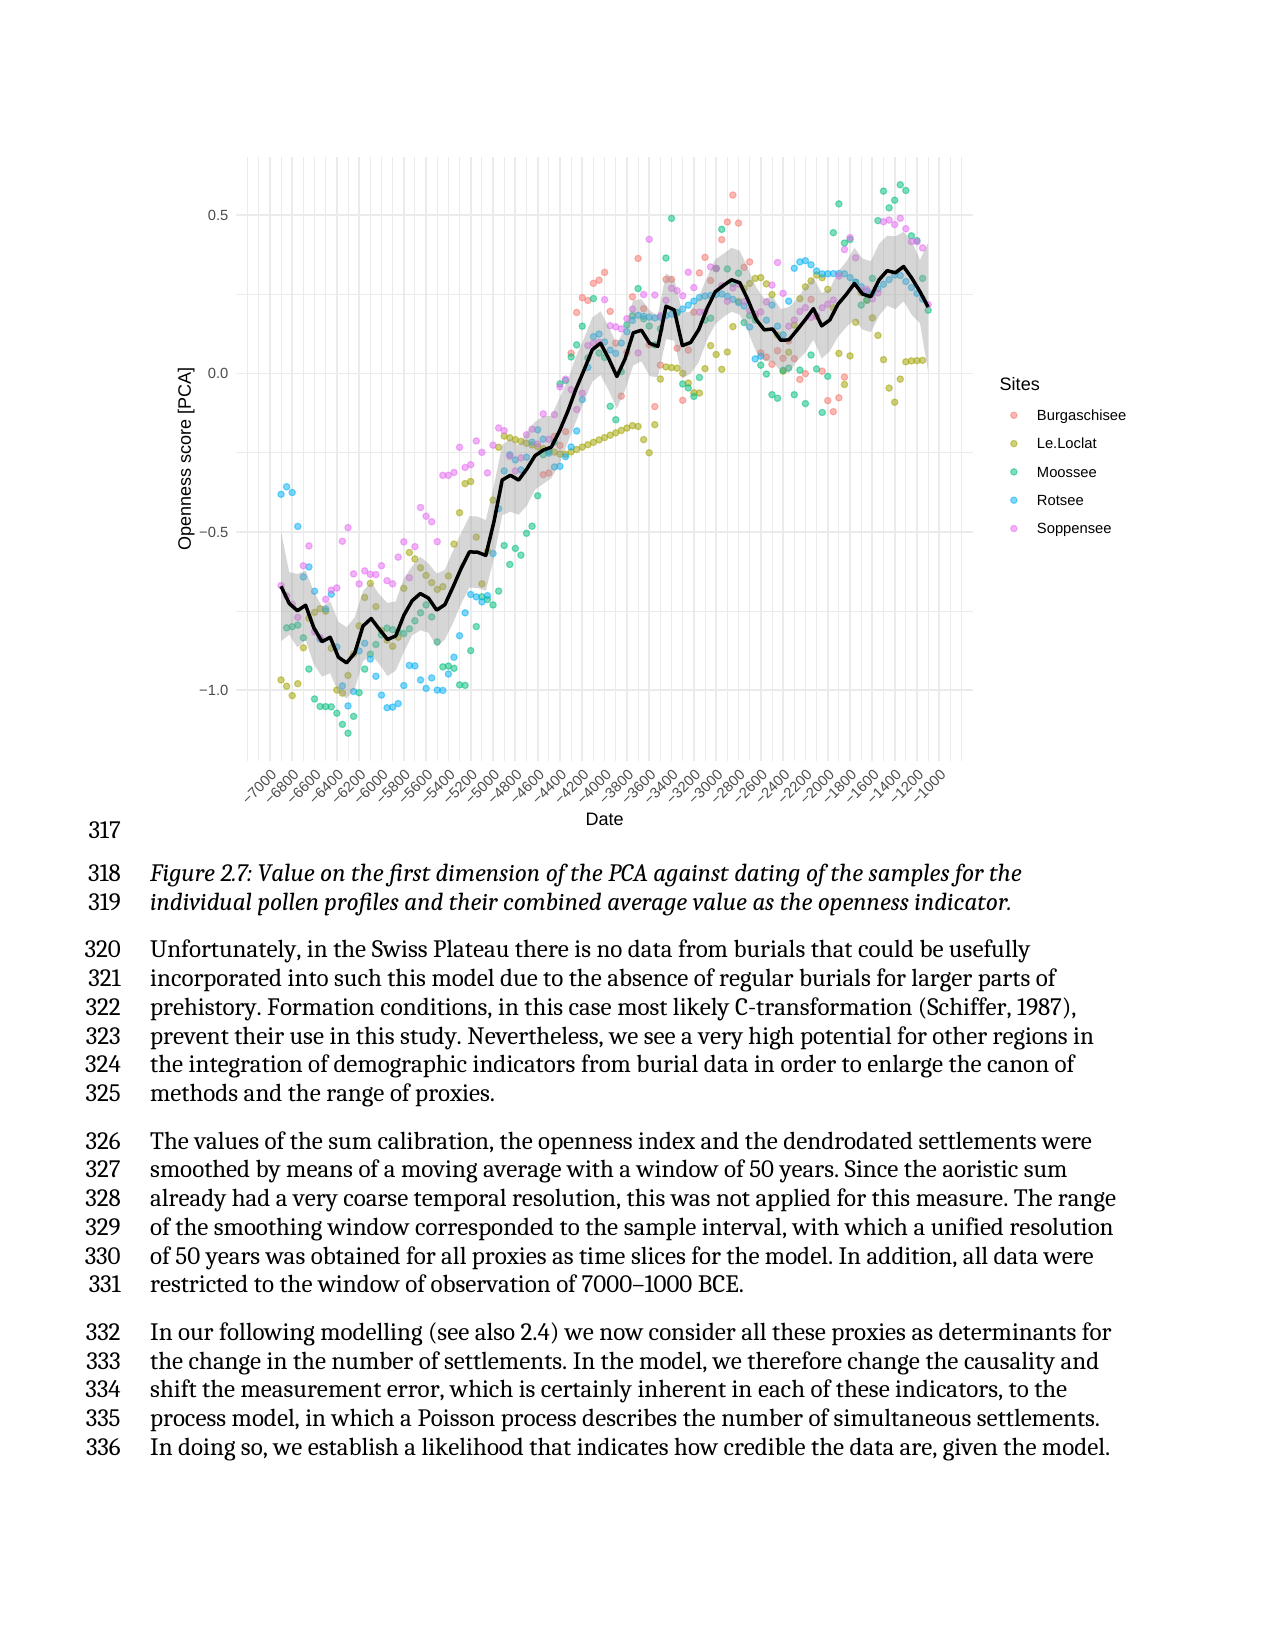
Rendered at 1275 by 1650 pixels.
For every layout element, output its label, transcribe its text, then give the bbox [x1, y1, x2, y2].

picture [478, 595, 486, 603]
text In our following modelling (see also 2.4) we now consider all these proxies as determinants for the change in the number of settlements. In the model, we therefore change the causality and shift the measurement error, which is certainly inherent in each of these indicators, to the process model, in which a Poisson process describes the number of simultaneous settlements. In doing so, we establish a likelihood that indicates how credible the data are, given the model. [150, 1318, 1125, 1462]
text Unfortunately, in the Swiss Plateau there is no data from burials that could be usefully incorporated into such this model due to the absence of regular burials for larger parts of prehistory. Formation conditions, in this case most likely C-transformation (Schiffer, 1987), prevent their use in this study. Nevertheless, we see a very high potential for other regions in the integration of demographic indicators from burial data in order to enlarge the canon of methods and the range of proxies. [150, 935, 1125, 1108]
text The values of the sum calibration, the openness index and the dendrodated settlements were smoothed by means of a moving average with a window of 50 years. Since the aoristic sum already had a very coarse temporal resolution, this was not applied for this measure. The range of the smoothing window corresponded to the sample interval, with which a unified resolution of 50 years was obtained for all proxies as time slices for the model. In addition, all data were restricted to the window of observation of 7000–1000 BCE. [150, 1127, 1125, 1299]
text Figure 2.7: Value on the first dimension of the PCA against dating of the samples for the individual pollen profiles and their combined average value as the openness indicator. [150, 859, 1125, 917]
